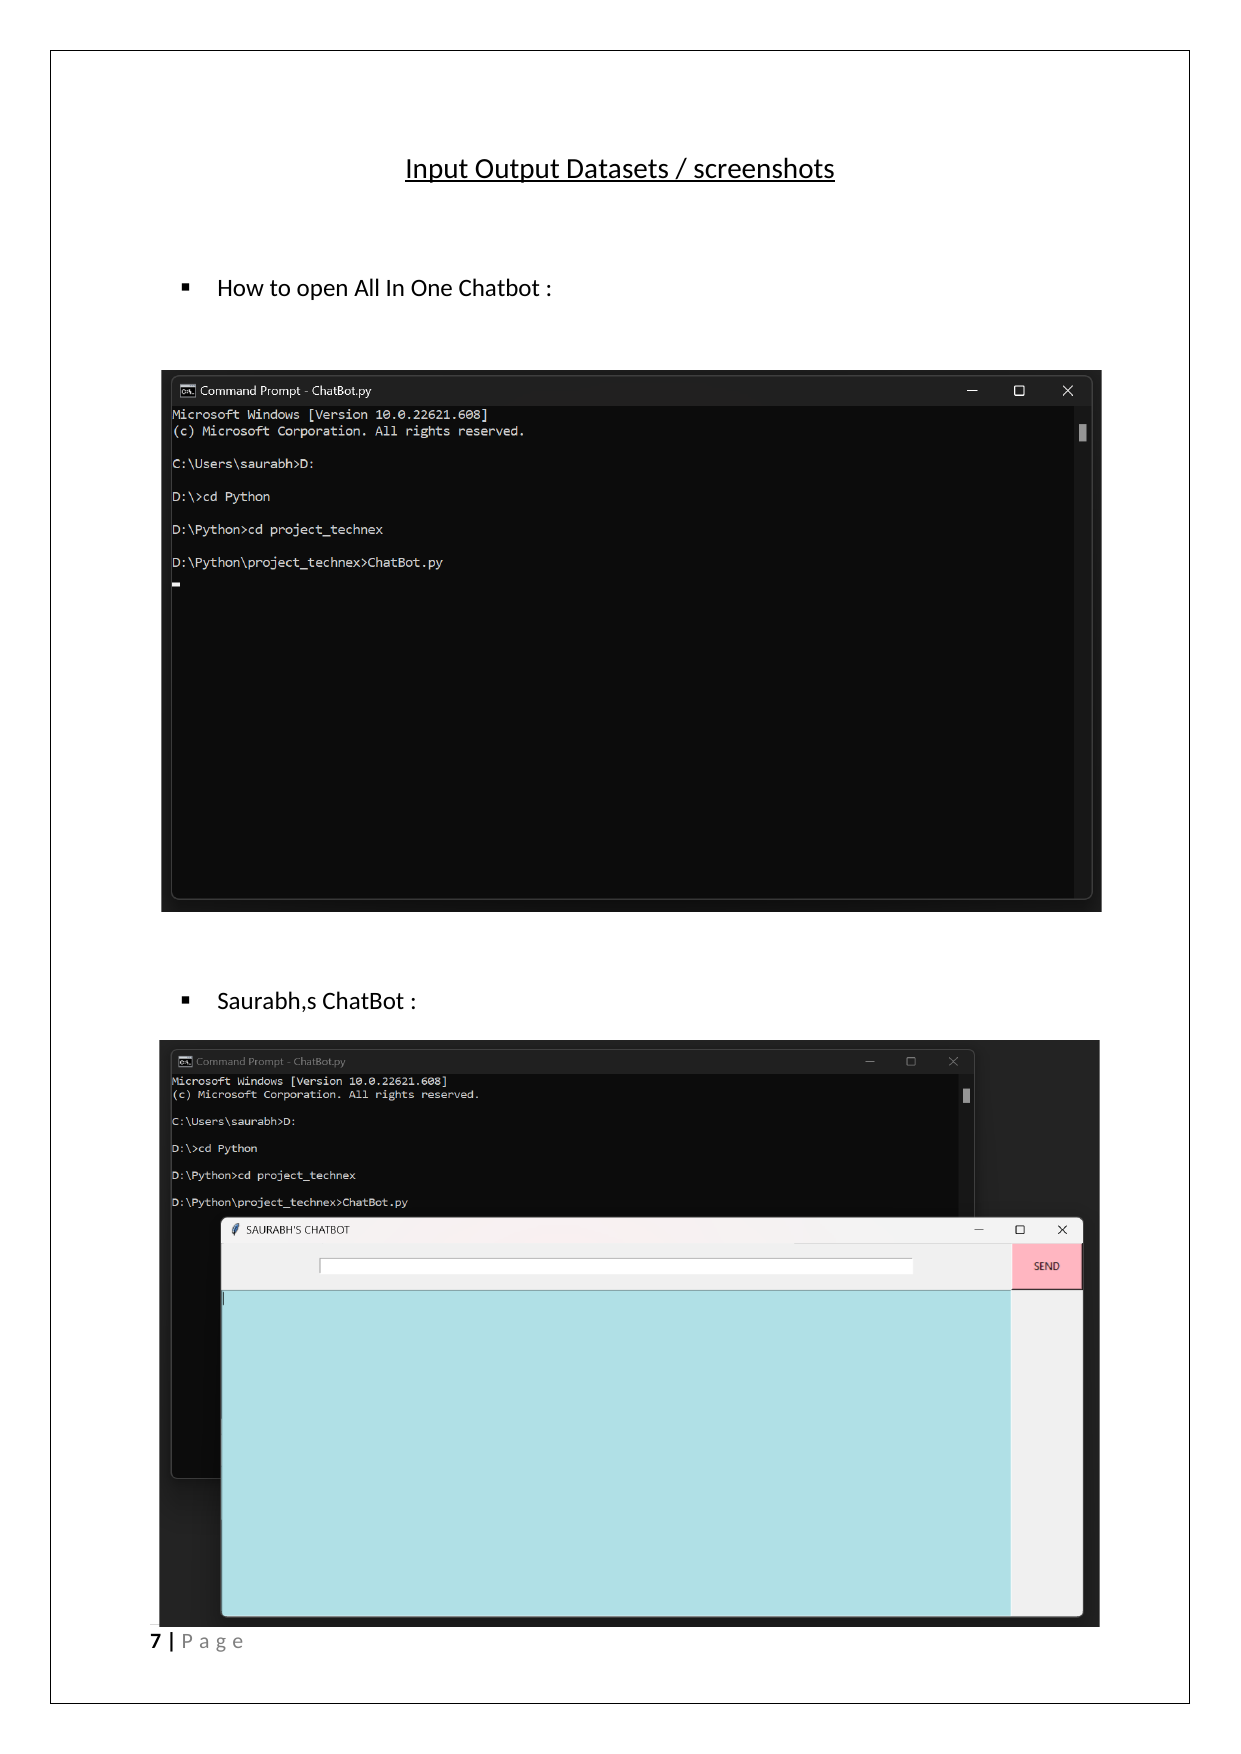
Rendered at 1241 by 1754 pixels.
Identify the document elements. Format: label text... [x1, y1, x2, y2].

picture [161, 370, 1102, 912]
picture [159, 1040, 1100, 1627]
list How to open All In One Chatbot : [179, 272, 1090, 303]
list Saurabh,s ChatBot : [179, 985, 1090, 1016]
text Input Output Datasets / screenshots [150, 150, 1090, 186]
